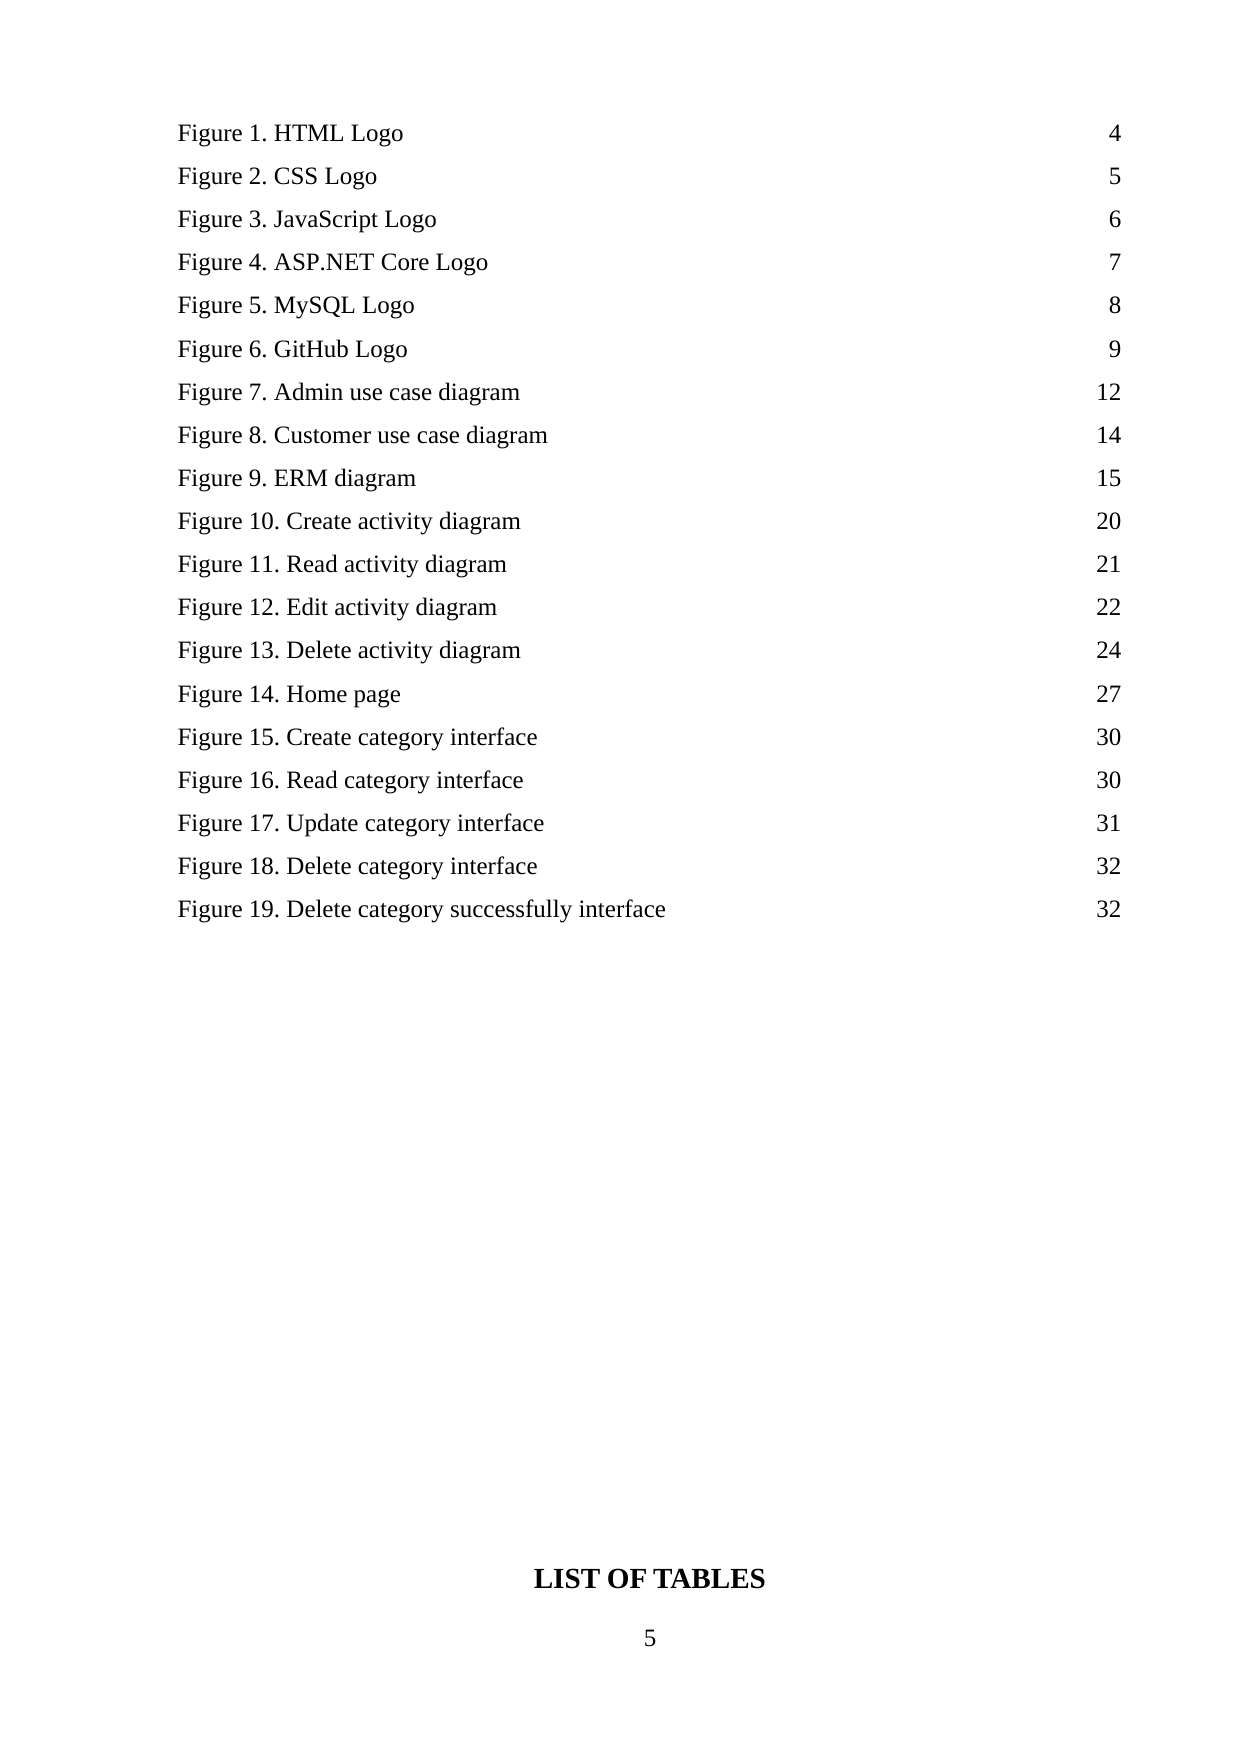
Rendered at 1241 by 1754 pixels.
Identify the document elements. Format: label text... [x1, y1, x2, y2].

title LIST OF TABLES [177, 1561, 1122, 1594]
